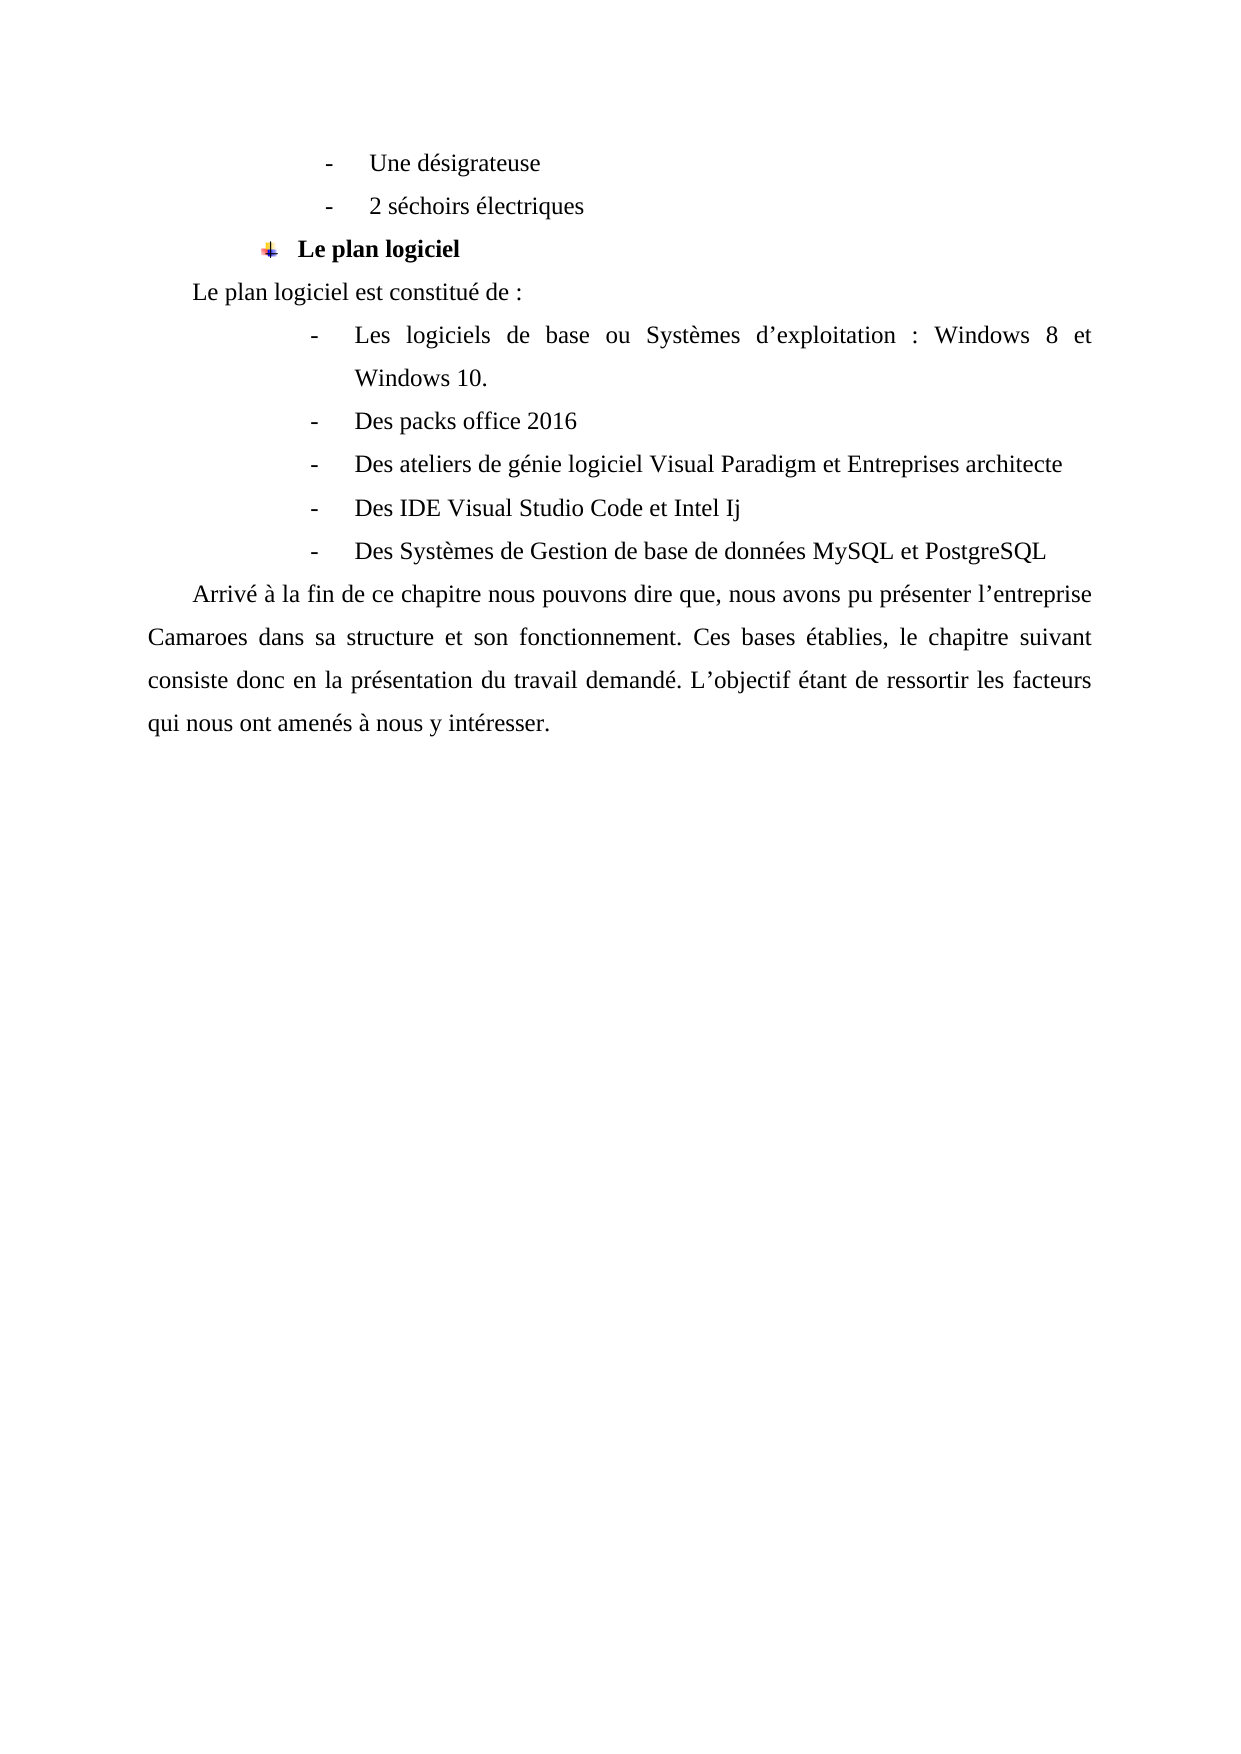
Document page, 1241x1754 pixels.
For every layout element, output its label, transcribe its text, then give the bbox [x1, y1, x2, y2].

list Une désigrateuse [325, 148, 1093, 176]
picture [261, 240, 278, 258]
list Des packs office 2016 [310, 406, 1093, 435]
list Des IDE Visual Studio Code et Intel Ij [310, 493, 1093, 521]
text Arrivé à la fin de ce chapitre nous pouvons dire que, nous avons pu présenter l’entreprise Camaroes dans sa structure et son fonctionnement. Ces bases établies, le chapitre suivant consiste donc en la présentation du travail demandé. L’objectif étant de ressortir les facteurs qui nous ont amenés à nous y intéresser. [148, 579, 1093, 737]
list Des Systèmes de Gestion de base de données MySQL et PostgreSQL [310, 536, 1093, 564]
text Le plan logiciel est constitué de : [148, 277, 1093, 306]
list Des ateliers de génie logiciel Visual Paradigm et Entreprises architecte [310, 449, 1093, 478]
list Le plan logiciel [260, 234, 1093, 263]
list Les logiciels de base ou Systèmes d’exploitation : Windows 8 et Windows 10. [310, 320, 1093, 392]
list 2 séchoirs électriques [325, 191, 1093, 219]
